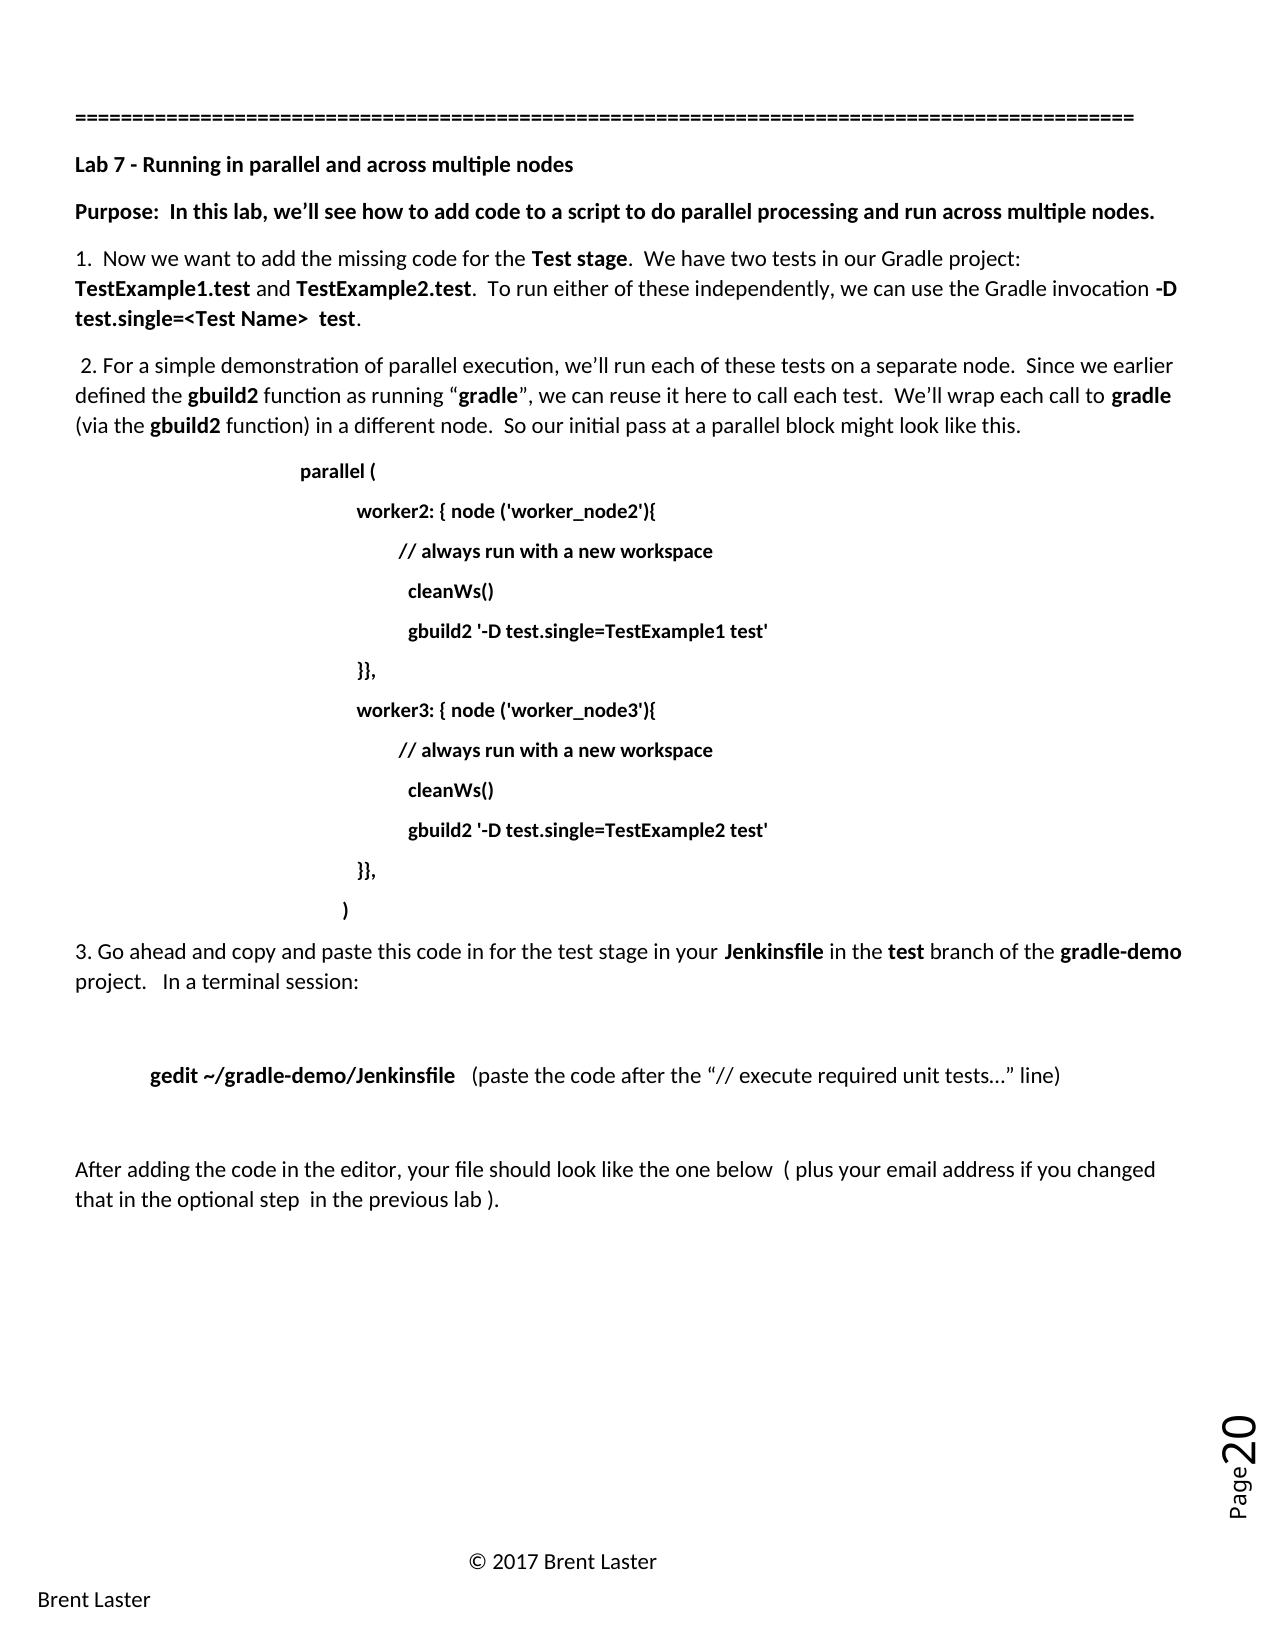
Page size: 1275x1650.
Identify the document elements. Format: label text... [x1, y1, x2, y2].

text // always run with a new workspace [300, 538, 1200, 563]
text cleanWs() [300, 777, 1200, 803]
text ) [300, 897, 1200, 922]
text 3. Go ahead and copy and paste this code in for the test stage in your Jenkinsfile in the test branch of the gradle-demo project. In a terminal session: [75, 937, 1200, 995]
text // always run with a new workspace [300, 737, 1200, 763]
text After adding the code in the editor, your file should look like the one below ( plus your email address if you changed that in the optional step in the previous lab ). [75, 1155, 1200, 1213]
text 2. For a simple demonstration of parallel execution, we’ll run each of these tests on a separate node. Since we earlier defined the gbuild2 function as running “gradle”, we can reuse it here to call each test. We’ll wrap each call to gradle (via the gbuild2 function) in a different node. So our initial pass at a parallel block might look like this. [75, 351, 1200, 439]
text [75, 103, 1200, 131]
text }}, [300, 658, 1200, 683]
text Lab 7 - Running in parallel and across multiple nodes [75, 150, 1200, 178]
text cleanWs() [300, 578, 1200, 603]
text gbuild2 '-D test.single=TestExample2 test' [300, 817, 1200, 843]
text 1. Now we want to add the missing code for the Test stage. We have two tests in our Gradle project: TestExample1.test and TestExample2.test. To run either of these independently, we can use the Gradle invocation -D test.single=<Test Name> test. [75, 244, 1200, 332]
text Purpose: In this lab, we’ll see how to add code to a script to do parallel processing and run across multiple nodes. [75, 197, 1200, 225]
text parallel ( [300, 458, 1200, 484]
text worker2: { node ('worker_node2'){ [300, 498, 1200, 523]
text gedit ~/gradle-demo/Jenkinsfile (paste the code after the “// execute required unit tests…” line) [75, 1061, 1200, 1089]
text gbuild2 '-D test.single=TestExample1 test' [300, 618, 1200, 643]
text }}, [300, 857, 1200, 883]
text worker3: { node ('worker_node3'){ [300, 698, 1200, 723]
